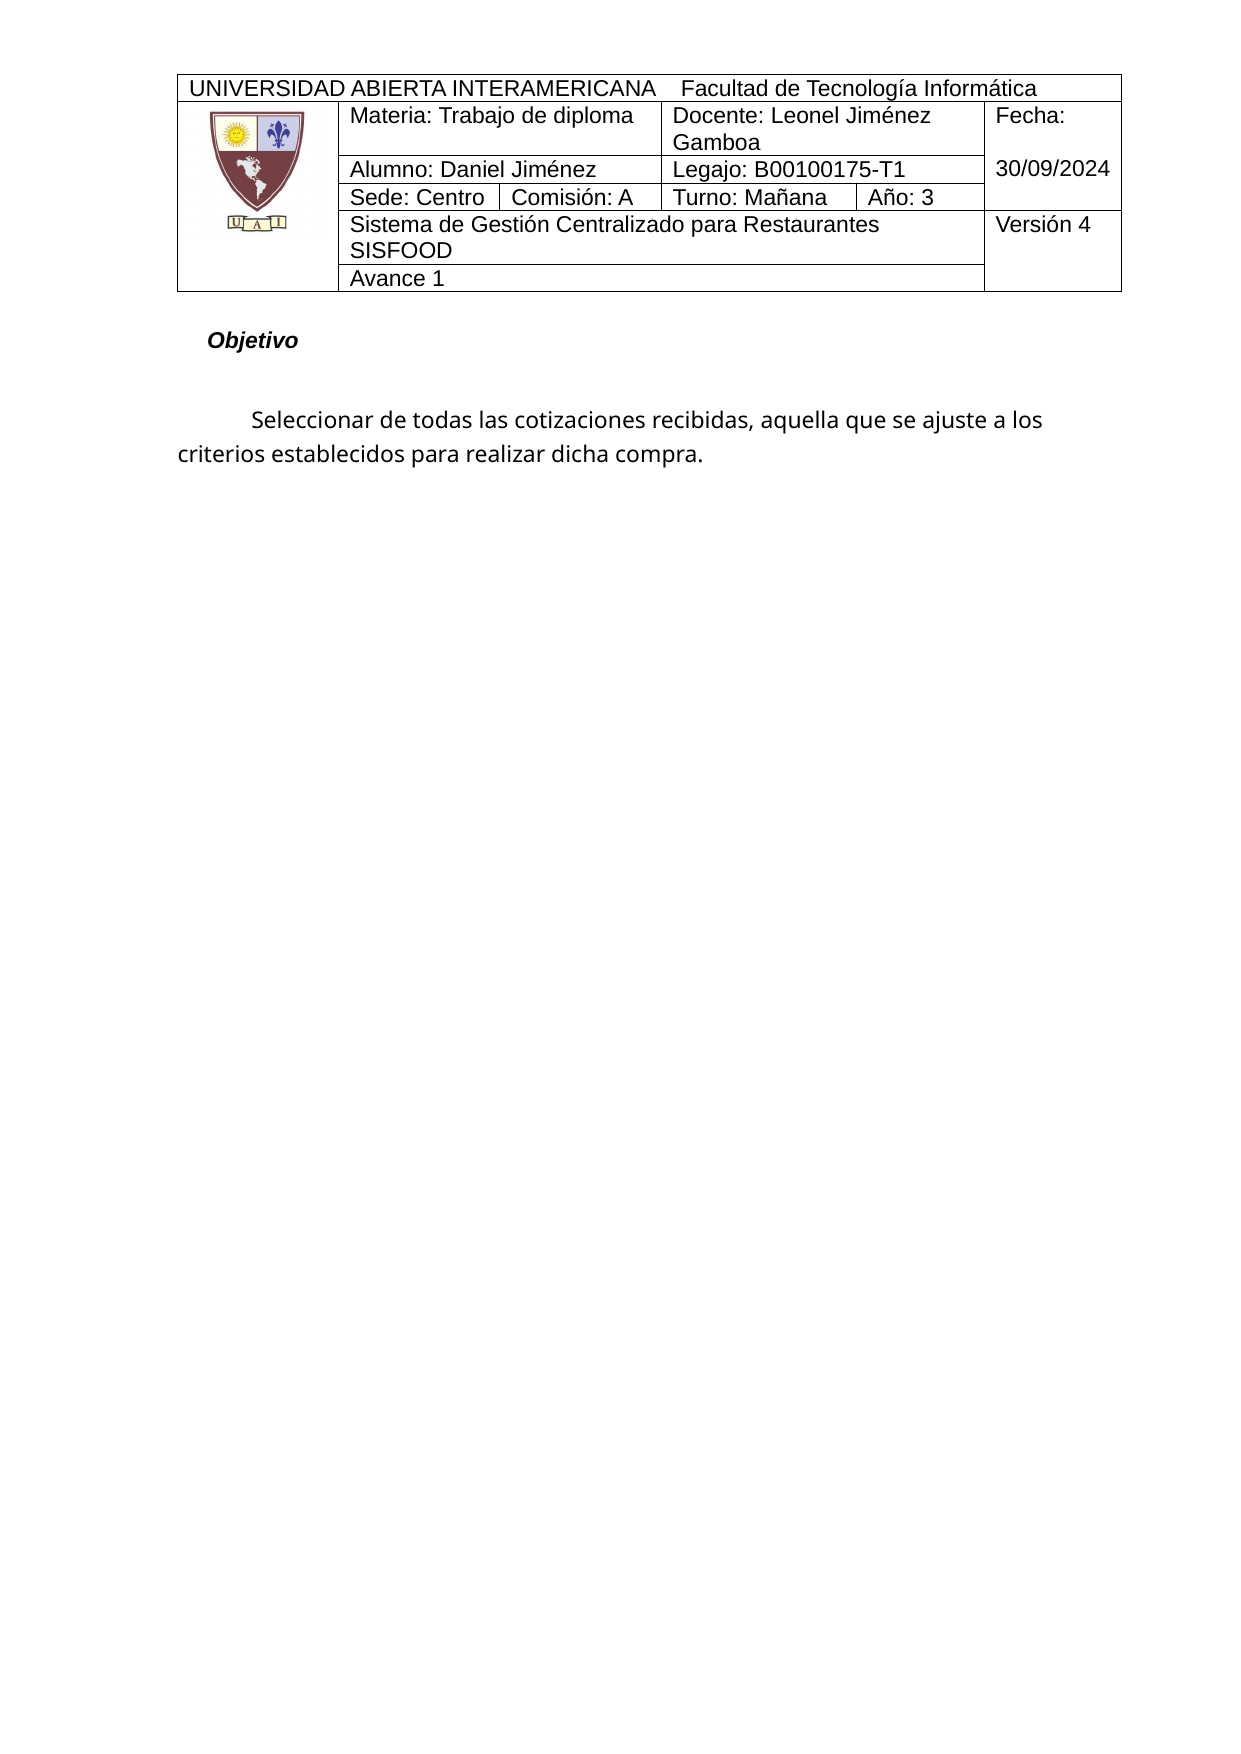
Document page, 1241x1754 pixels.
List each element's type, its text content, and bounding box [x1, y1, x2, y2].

subtitle Objetivo [207, 327, 1122, 353]
text Seleccionar de todas las cotizaciones recibidas, aquella que se ajuste a los criterios establecidos para realizar dicha compra. [177, 404, 1122, 469]
picture [188, 102, 327, 236]
